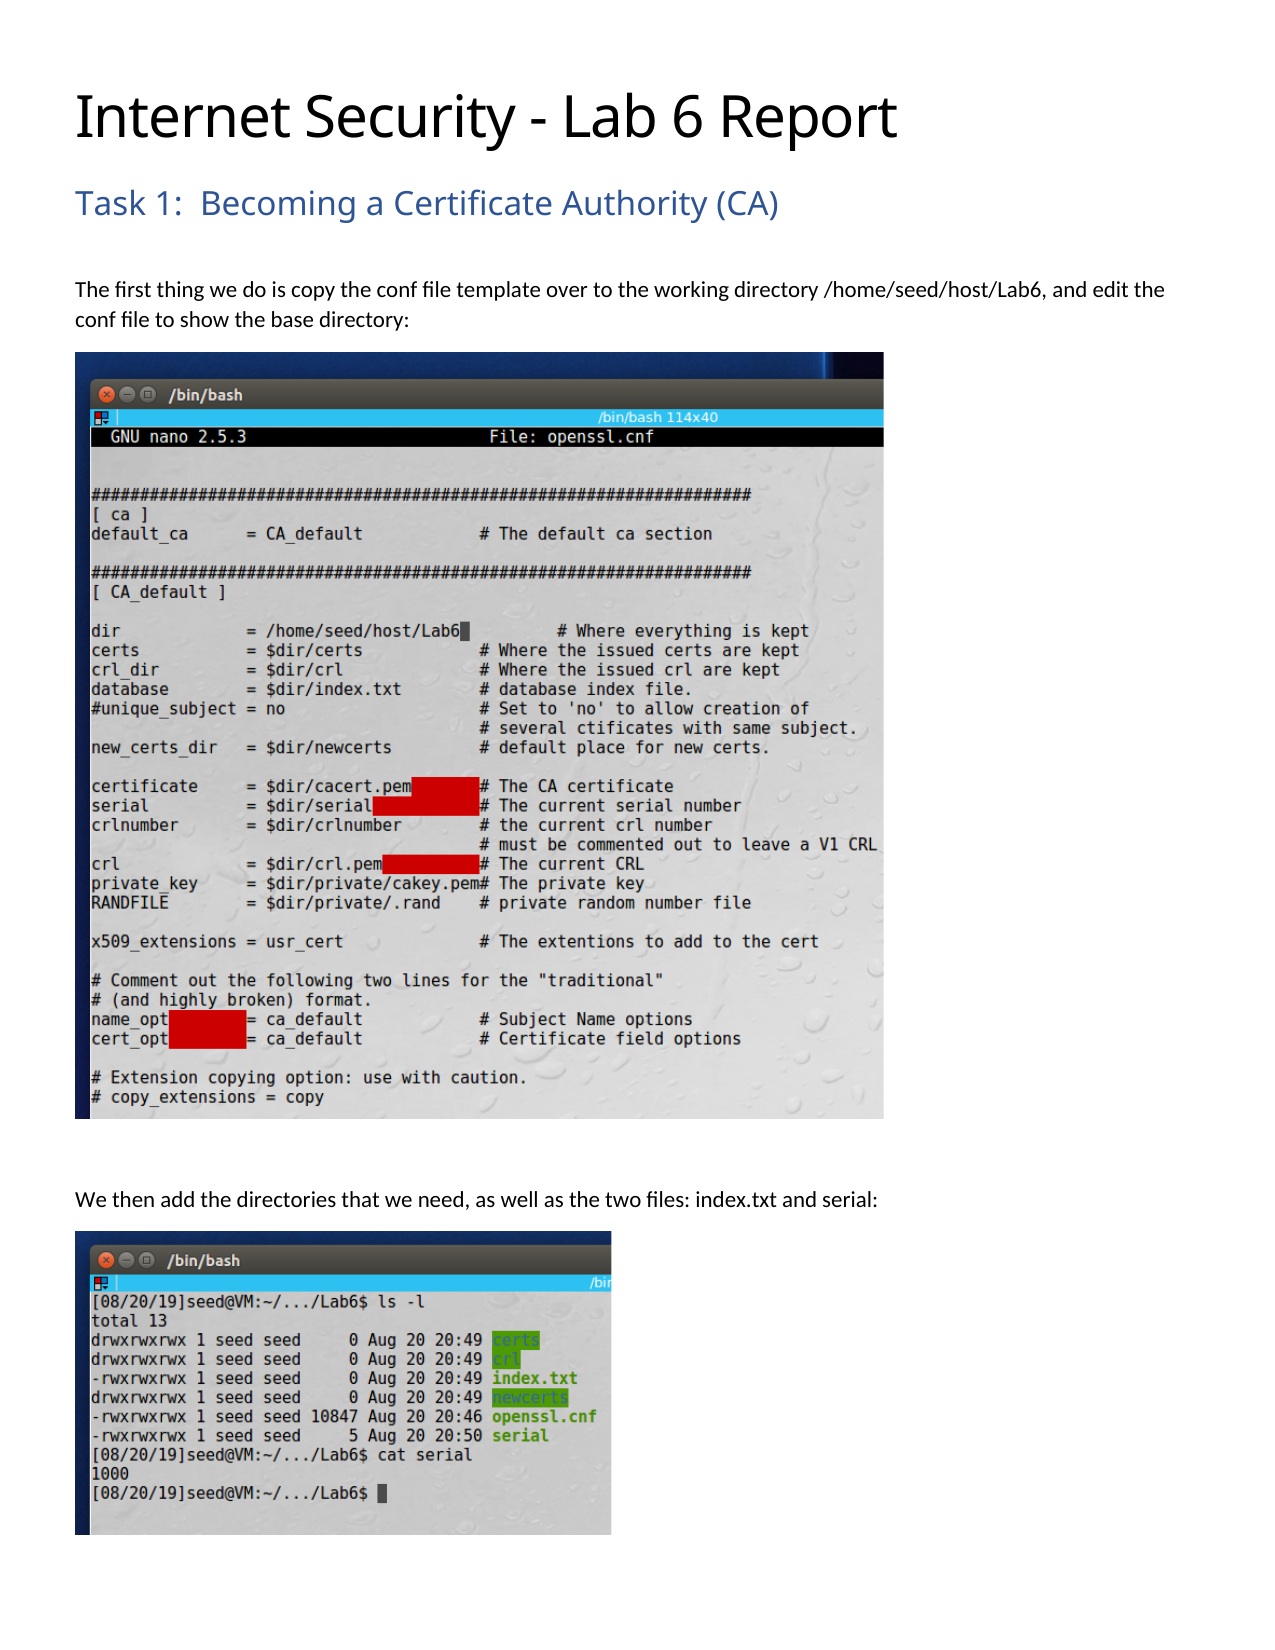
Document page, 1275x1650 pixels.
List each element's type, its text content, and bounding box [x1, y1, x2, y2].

subtitle Task 1: Becoming a Certificate Authority (CA) [75, 179, 1200, 225]
picture [75, 1231, 612, 1535]
text The first thing we do is copy the conf file template over to the working directory /home/seed/host/Lab6, and edit the conf file to show the base directory: [75, 275, 1200, 333]
picture [75, 352, 884, 1119]
title Internet Security - Lab 6 Report [75, 75, 1200, 154]
text We then add the directories that we need, as well as the two files: index.txt and serial: [75, 1185, 1200, 1213]
